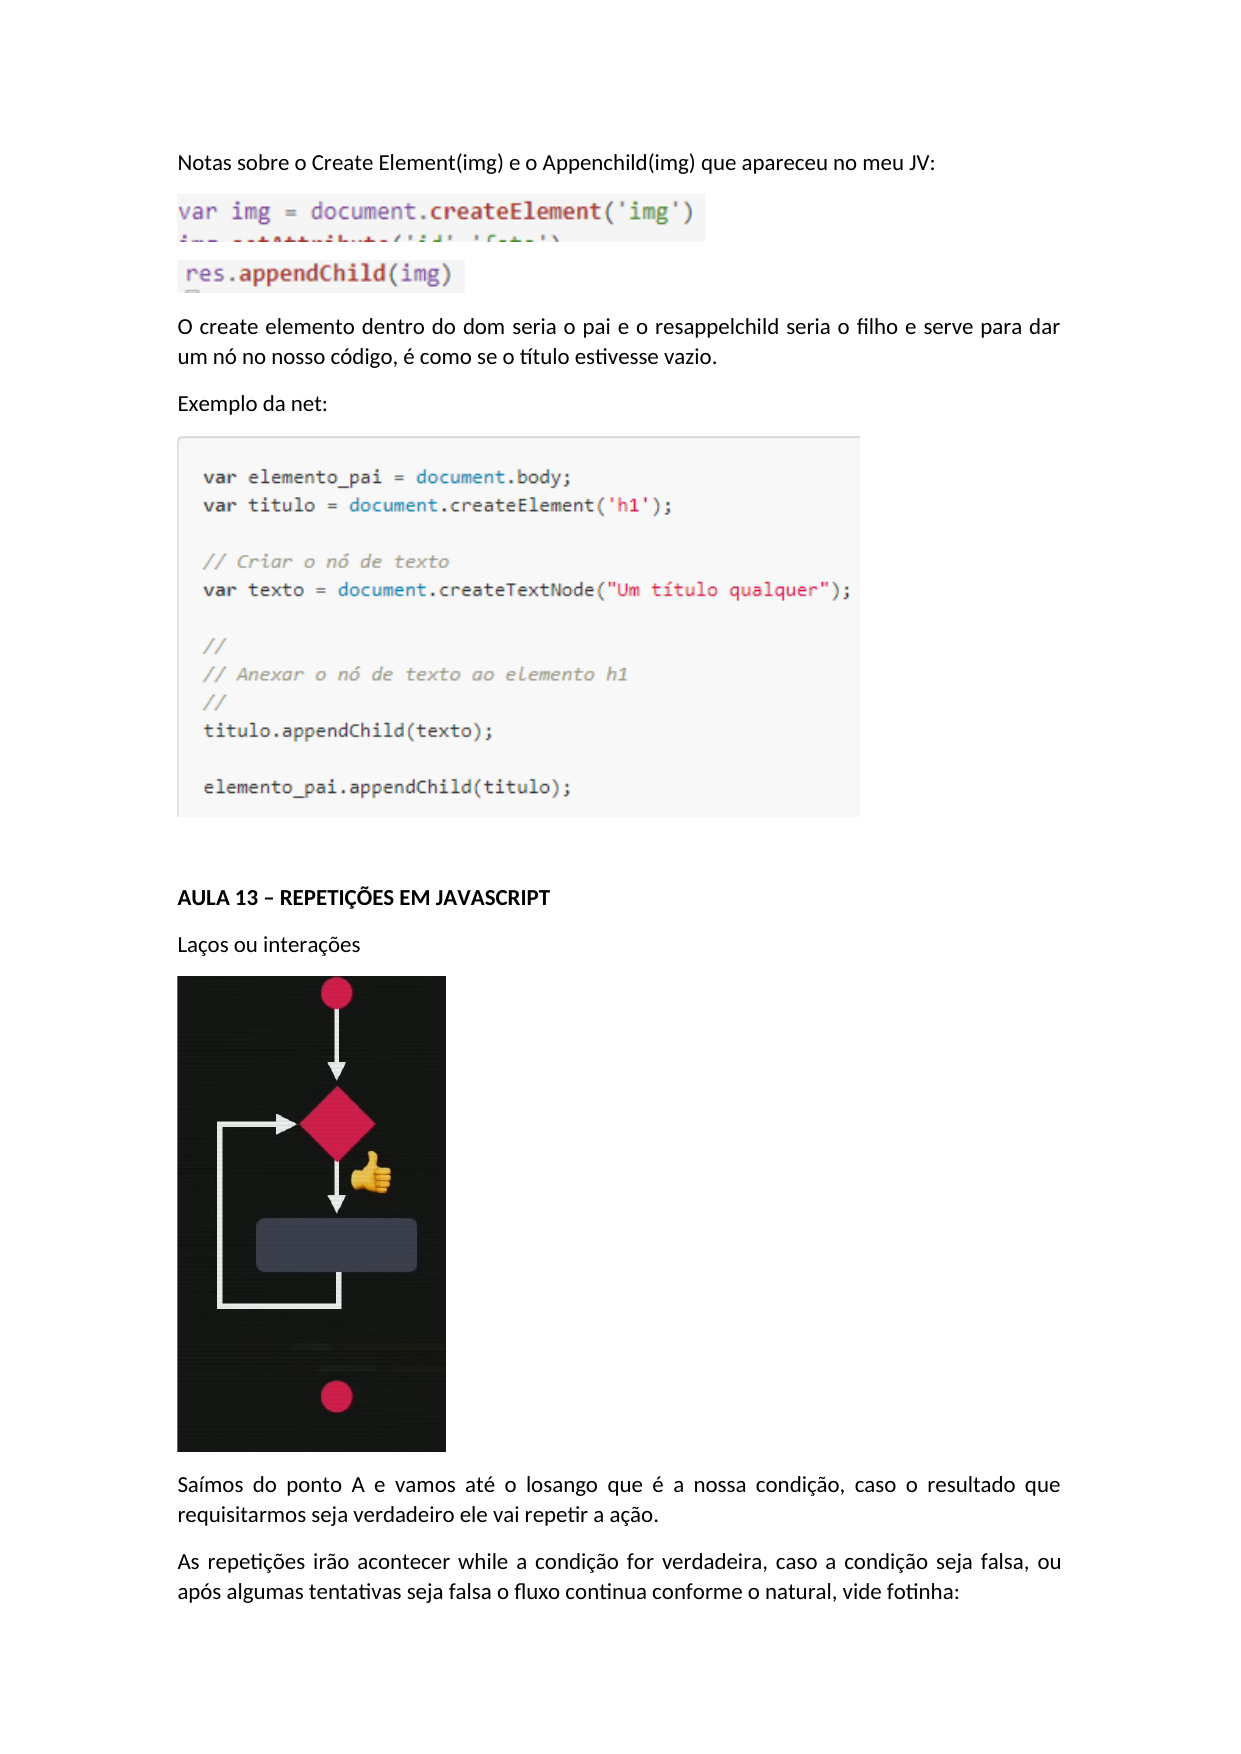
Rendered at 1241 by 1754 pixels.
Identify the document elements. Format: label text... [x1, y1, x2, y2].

text As repetições irão acontecer while a condição for verdadeira, caso a condição seja falsa, ou após algumas tentativas seja falsa o fluxo continua conforme o natural, vide fotinha: [177, 1547, 1063, 1605]
text Saímos do ponto A e vamos até o losango que é a nossa condição, caso o resultado que requisitarmos seja verdadeiro ele vai repetir a ação. [177, 1470, 1063, 1528]
text Exemplo da net: [177, 389, 1063, 417]
picture [177, 976, 446, 1452]
picture [177, 260, 465, 293]
picture [177, 194, 706, 242]
text Laços ou interações [177, 930, 1063, 958]
picture [177, 435, 860, 817]
text AULA 13 – REPETIÇÕES EM JAVASCRIPT [177, 883, 1063, 911]
text O create elemento dentro do dom seria o pai e o resappelchild seria o filho e serve para dar um nó no nosso código, é como se o título estivesse vazio. [177, 312, 1063, 370]
text Notas sobre o Create Element(img) e o Appenchild(img) que apareceu no meu JV: [177, 148, 1063, 176]
